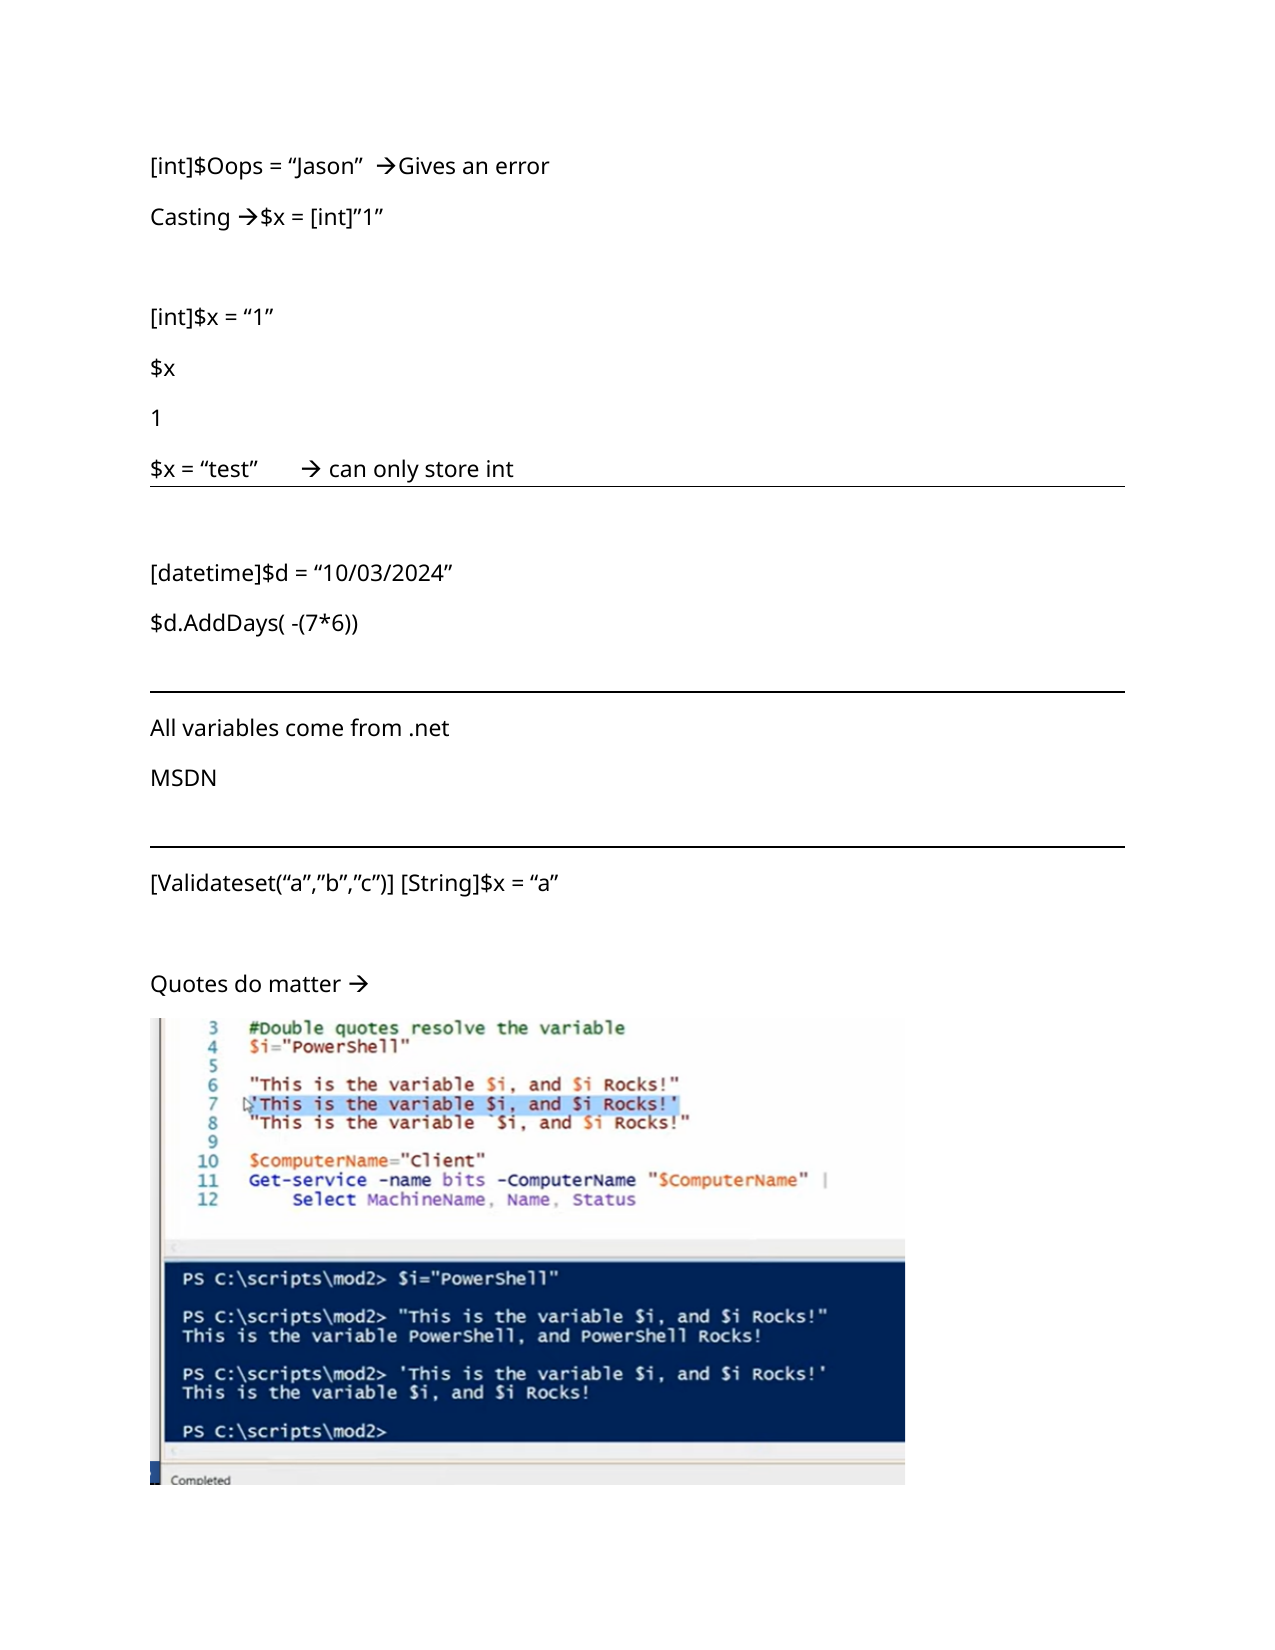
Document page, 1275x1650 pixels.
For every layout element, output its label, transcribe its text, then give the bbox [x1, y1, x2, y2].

text [Validateset(“a”,”b”,”c”)] [String]$x = “a” [150, 867, 1125, 898]
picture [150, 1018, 906, 1485]
text Quotes do matter [150, 968, 1125, 999]
text All variables come from .net [150, 712, 1125, 743]
text $x = “test” can only store int [150, 452, 1125, 486]
text $x [150, 352, 1125, 383]
text [datetime]$d = “10/03/2024” [150, 557, 1125, 588]
text [int]$x = “1” [150, 301, 1125, 332]
text Casting $x = [int]”1” [150, 200, 1125, 232]
text [int]$Oops = “Jason” Gives an error [150, 150, 1125, 181]
text 1 [150, 402, 1125, 433]
text MSDN [150, 762, 1125, 793]
text $d.AddDays( -(7*6)) [150, 607, 1125, 639]
